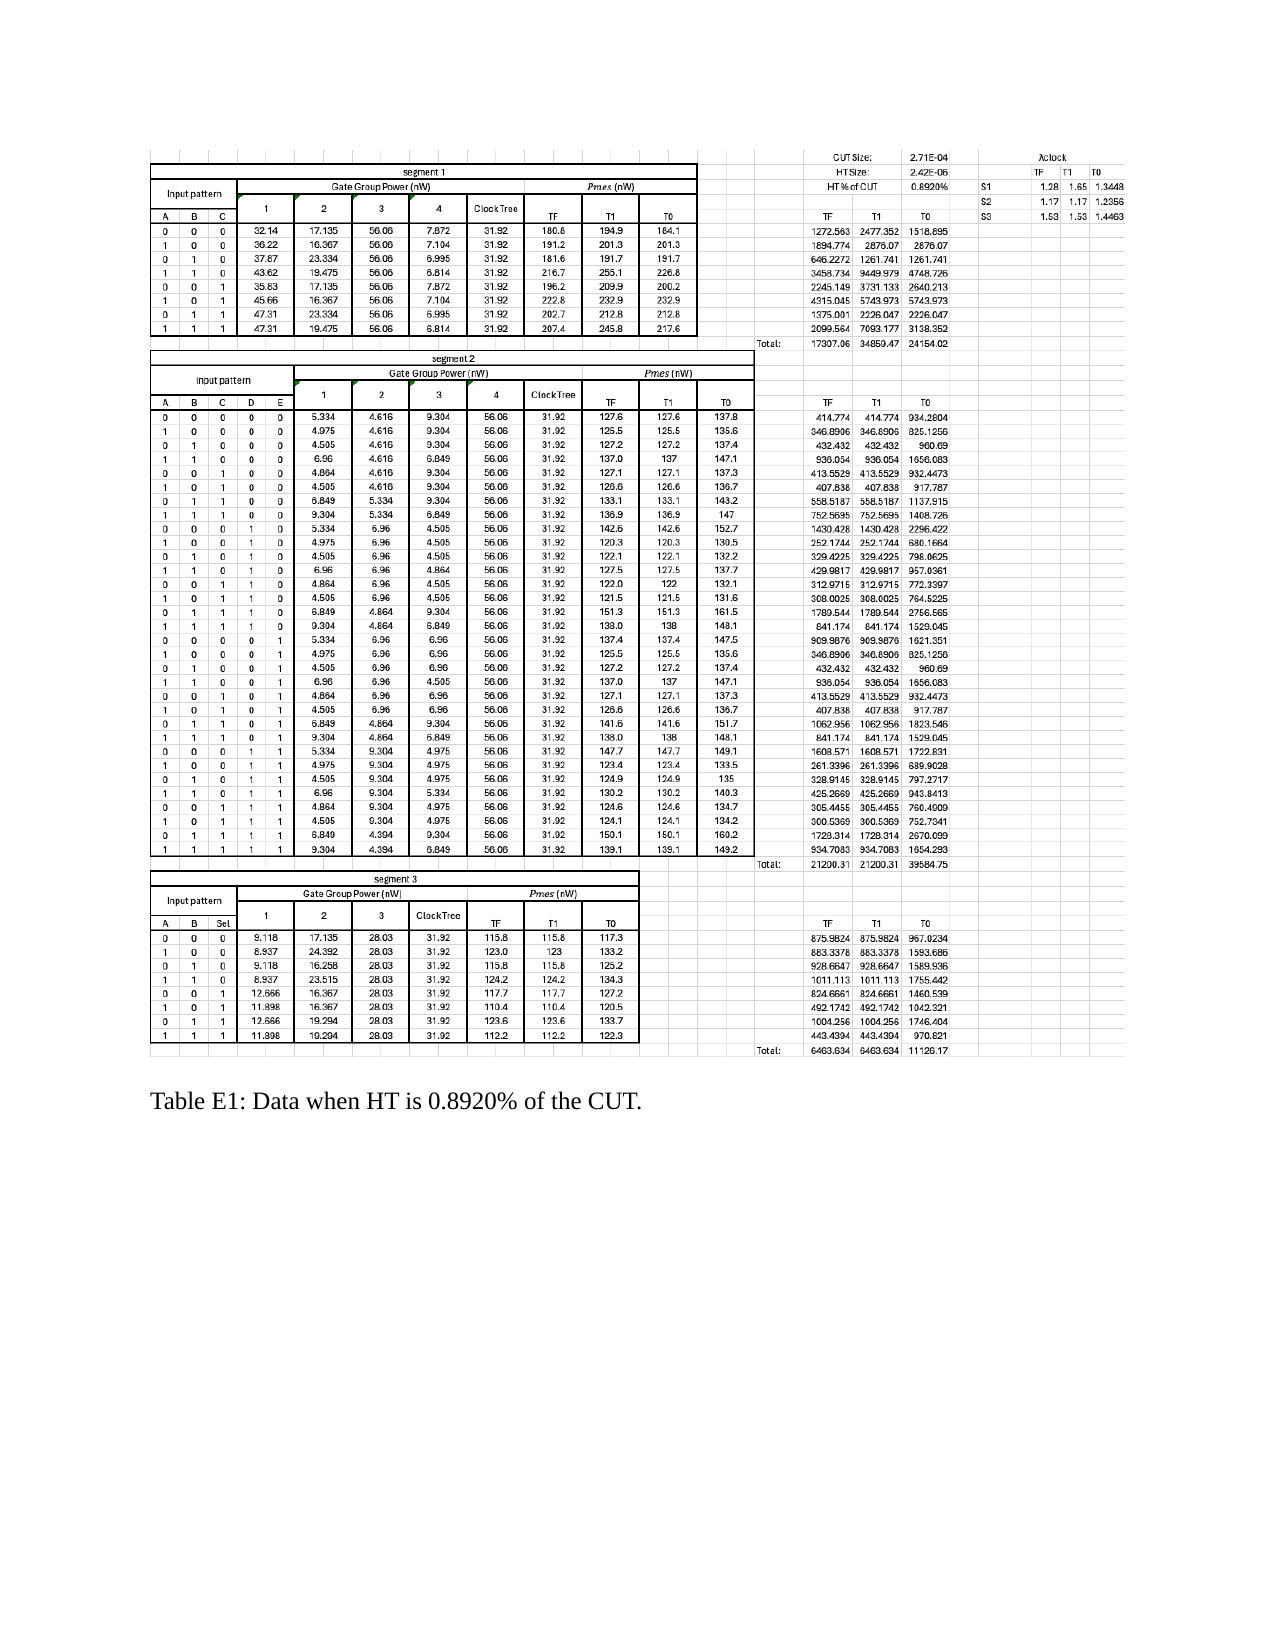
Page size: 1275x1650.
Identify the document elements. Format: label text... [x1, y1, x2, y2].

picture [150, 150, 1125, 1057]
text Table E1: Data when HT is 0.8920% of the CUT. [150, 1086, 1125, 1115]
